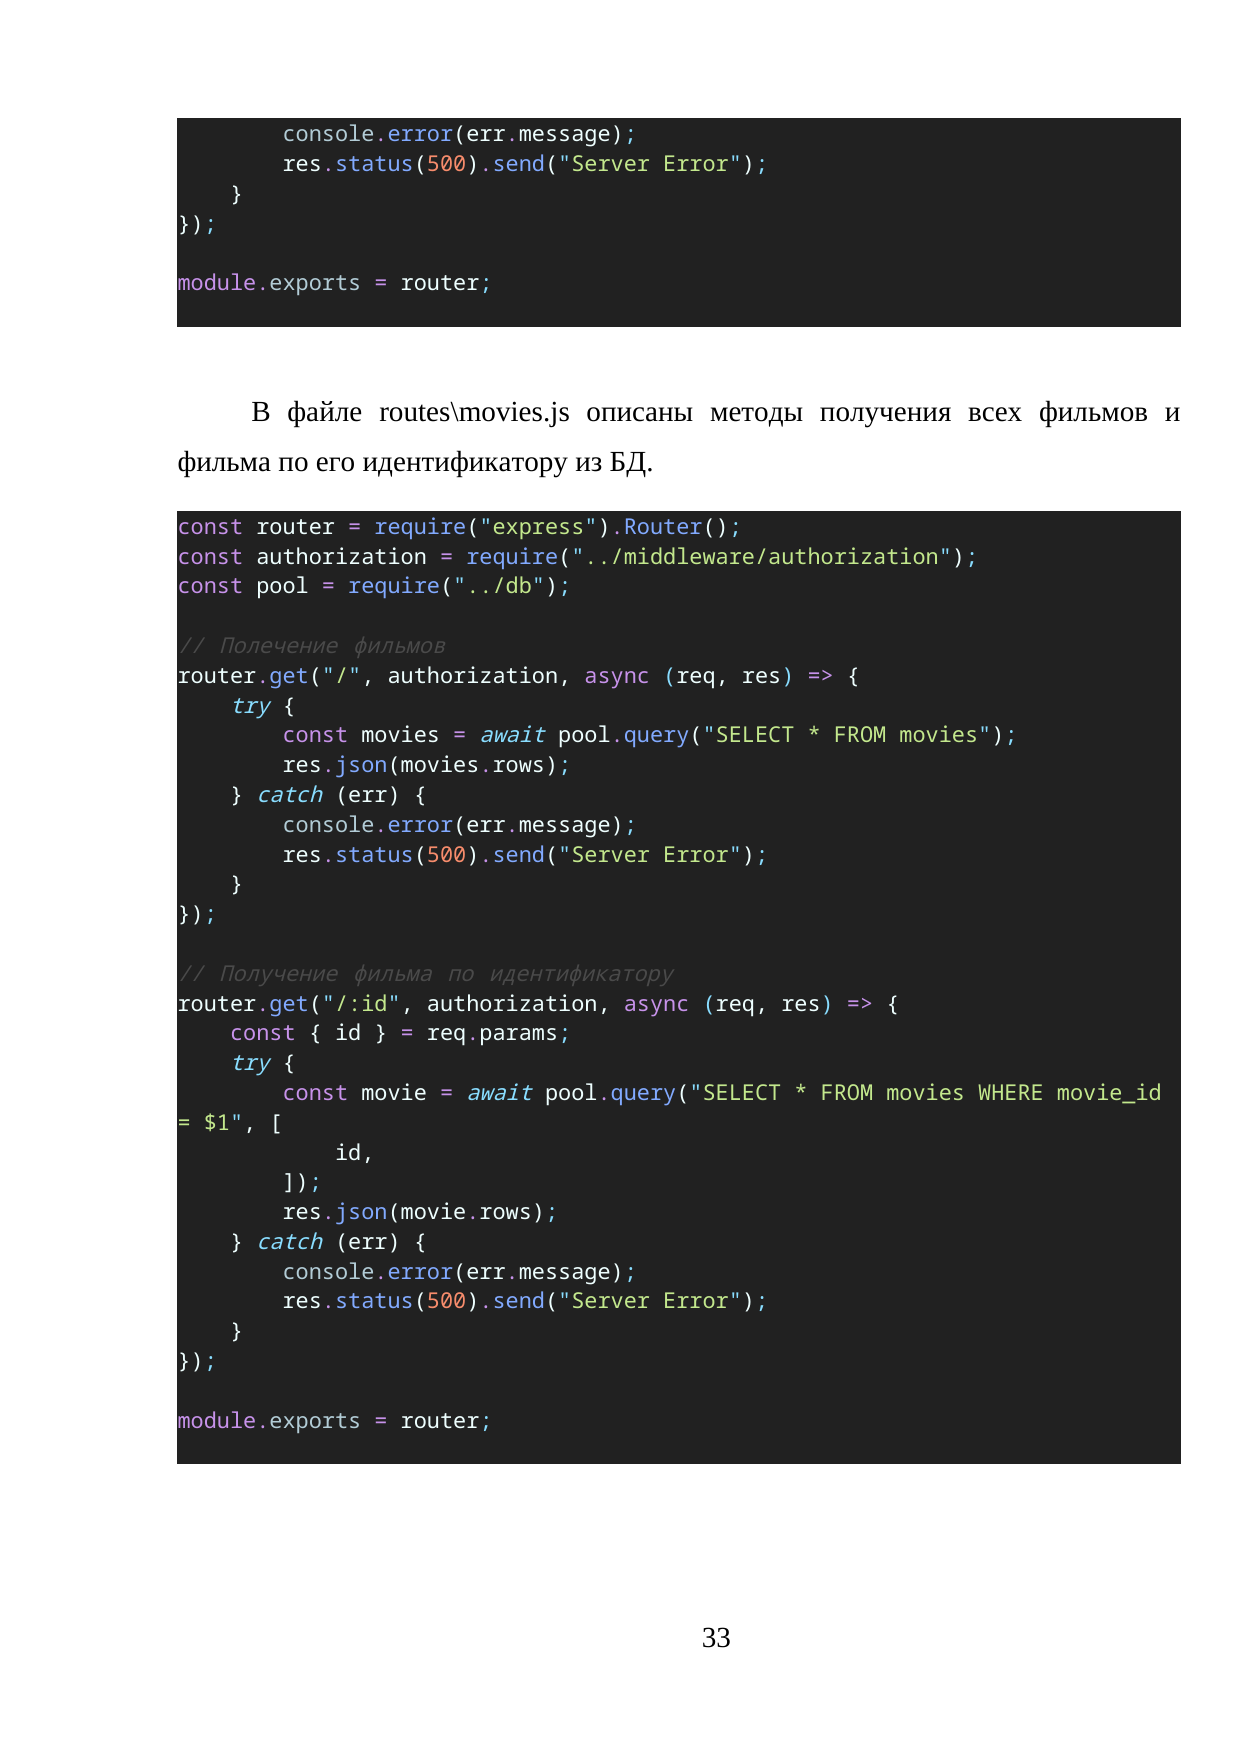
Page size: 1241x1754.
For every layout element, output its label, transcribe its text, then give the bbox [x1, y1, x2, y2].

text }); [177, 898, 1181, 928]
text console.error(err.message); [177, 1256, 1181, 1286]
text const movie = await pool.query("SELECT * FROM movies WHERE movie_id = $1", [ [177, 1077, 1181, 1137]
text res.json(movie.rows); [177, 1196, 1181, 1226]
text module.exports = router; [177, 1405, 1181, 1434]
text module.exports = router; [177, 267, 1181, 297]
text router.get("/", authorization, async (req, res) => { [177, 660, 1181, 690]
text try { [177, 690, 1181, 719]
text } [177, 178, 1181, 207]
text const router = require("express").Router(); [177, 511, 1181, 541]
text } catch (err) { [177, 1226, 1181, 1256]
text } catch (err) { [177, 779, 1181, 809]
text В файле routes\movies.js описаны методы получения всех фильмов и фильма по его идентификатору из БД. [177, 394, 1181, 477]
text } [177, 868, 1181, 898]
text }); [177, 1345, 1181, 1375]
text const { id } = req.params; [177, 1017, 1181, 1047]
text // Получение фильма по идентификатору [177, 958, 1181, 988]
text const pool = require("../db"); [177, 571, 1181, 600]
text res.status(500).send("Server Error"); [177, 839, 1181, 868]
text }); [177, 207, 1181, 237]
text res.json(movies.rows); [177, 749, 1181, 779]
text const movies = await pool.query("SELECT * FROM movies"); [177, 719, 1181, 749]
text try { [177, 1047, 1181, 1077]
text // Полечение фильмов [177, 630, 1181, 660]
text console.error(err.message); [177, 118, 1181, 148]
text id, [177, 1137, 1181, 1166]
text } [177, 1315, 1181, 1345]
text router.get("/:id", authorization, async (req, res) => { [177, 988, 1181, 1017]
text const authorization = require("../middleware/authorization"); [177, 541, 1181, 571]
text res.status(500).send("Server Error"); [177, 1286, 1181, 1315]
text ]); [177, 1166, 1181, 1196]
text console.error(err.message); [177, 809, 1181, 839]
text res.status(500).send("Server Error"); [177, 148, 1181, 178]
